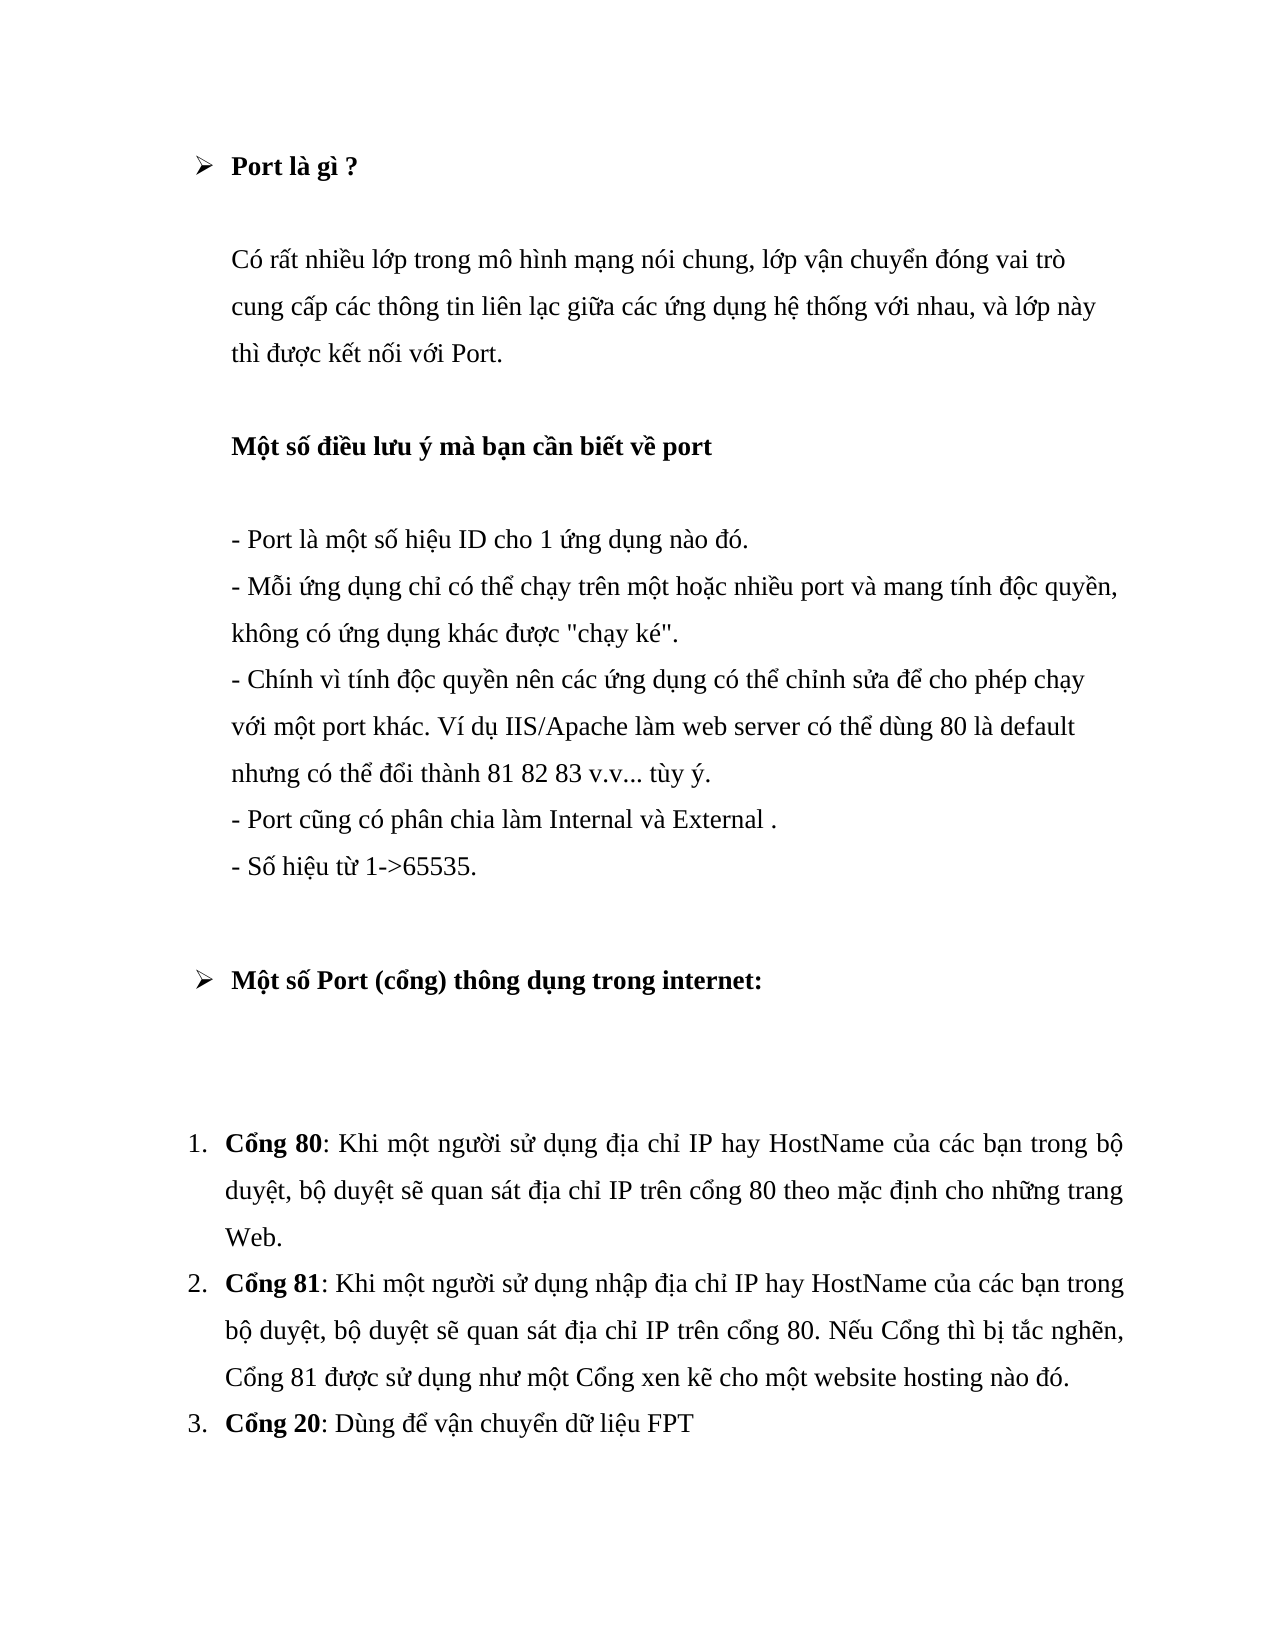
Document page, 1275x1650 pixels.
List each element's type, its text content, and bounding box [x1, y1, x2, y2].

list Cổng 81: Khi một người sử dụng nhập địa chỉ IP hay HostName của các bạn trong bộ duyệt, bộ duyệt sẽ quan sát địa chỉ IP trên cổng 80. Nếu Cổng thì bị tắc nghẽn, Cổng 81 được sử dụng như một Cổng xen kẽ cho một website hosting nào đó. [187, 1267, 1125, 1392]
list Cổng 20: Dùng để vận chuyển dữ liệu FPT [187, 1407, 1125, 1438]
list Một số Port (cổng) thông dụng trong internet: [194, 964, 1125, 1084]
list Port là gì ? Có rất nhiều lớp trong mô hình mạng nói chung, lớp vận chuyển đóng vai trò cung cấp các thông tin liên lạc giữa các ứng dụng hệ thống với nhau, và lớp này thì được kết nối với Port. Một số điều lưu ý mà bạn cần biết về port - Port là một số hiệu ID cho 1 ứng dụng nào đó. - Mỗi ứng dụng chỉ có thể chạy trên một hoặc nhiều port và mang tính độc quyền, không có ứng dụng khác được "chạy ké". - Chính vì tính độc quyền nên các ứng dụng có thể chỉnh sửa để cho phép chạy với một port khác. Ví dụ IIS/Apache làm web server có thể dùng 80 là default nhưng có thể đổi thành 81 82 83 v.v... tùy ý. - Port cũng có phân chia làm Internal và External . - Số hiệu từ 1->65535. [194, 150, 1125, 881]
list Cổng 80: Khi một người sử dụng địa chỉ IP hay HostName của các bạn trong bộ duyệt, bộ duyệt sẽ quan sát địa chỉ IP trên cổng 80 theo mặc định cho những trang Web. [187, 1127, 1125, 1252]
